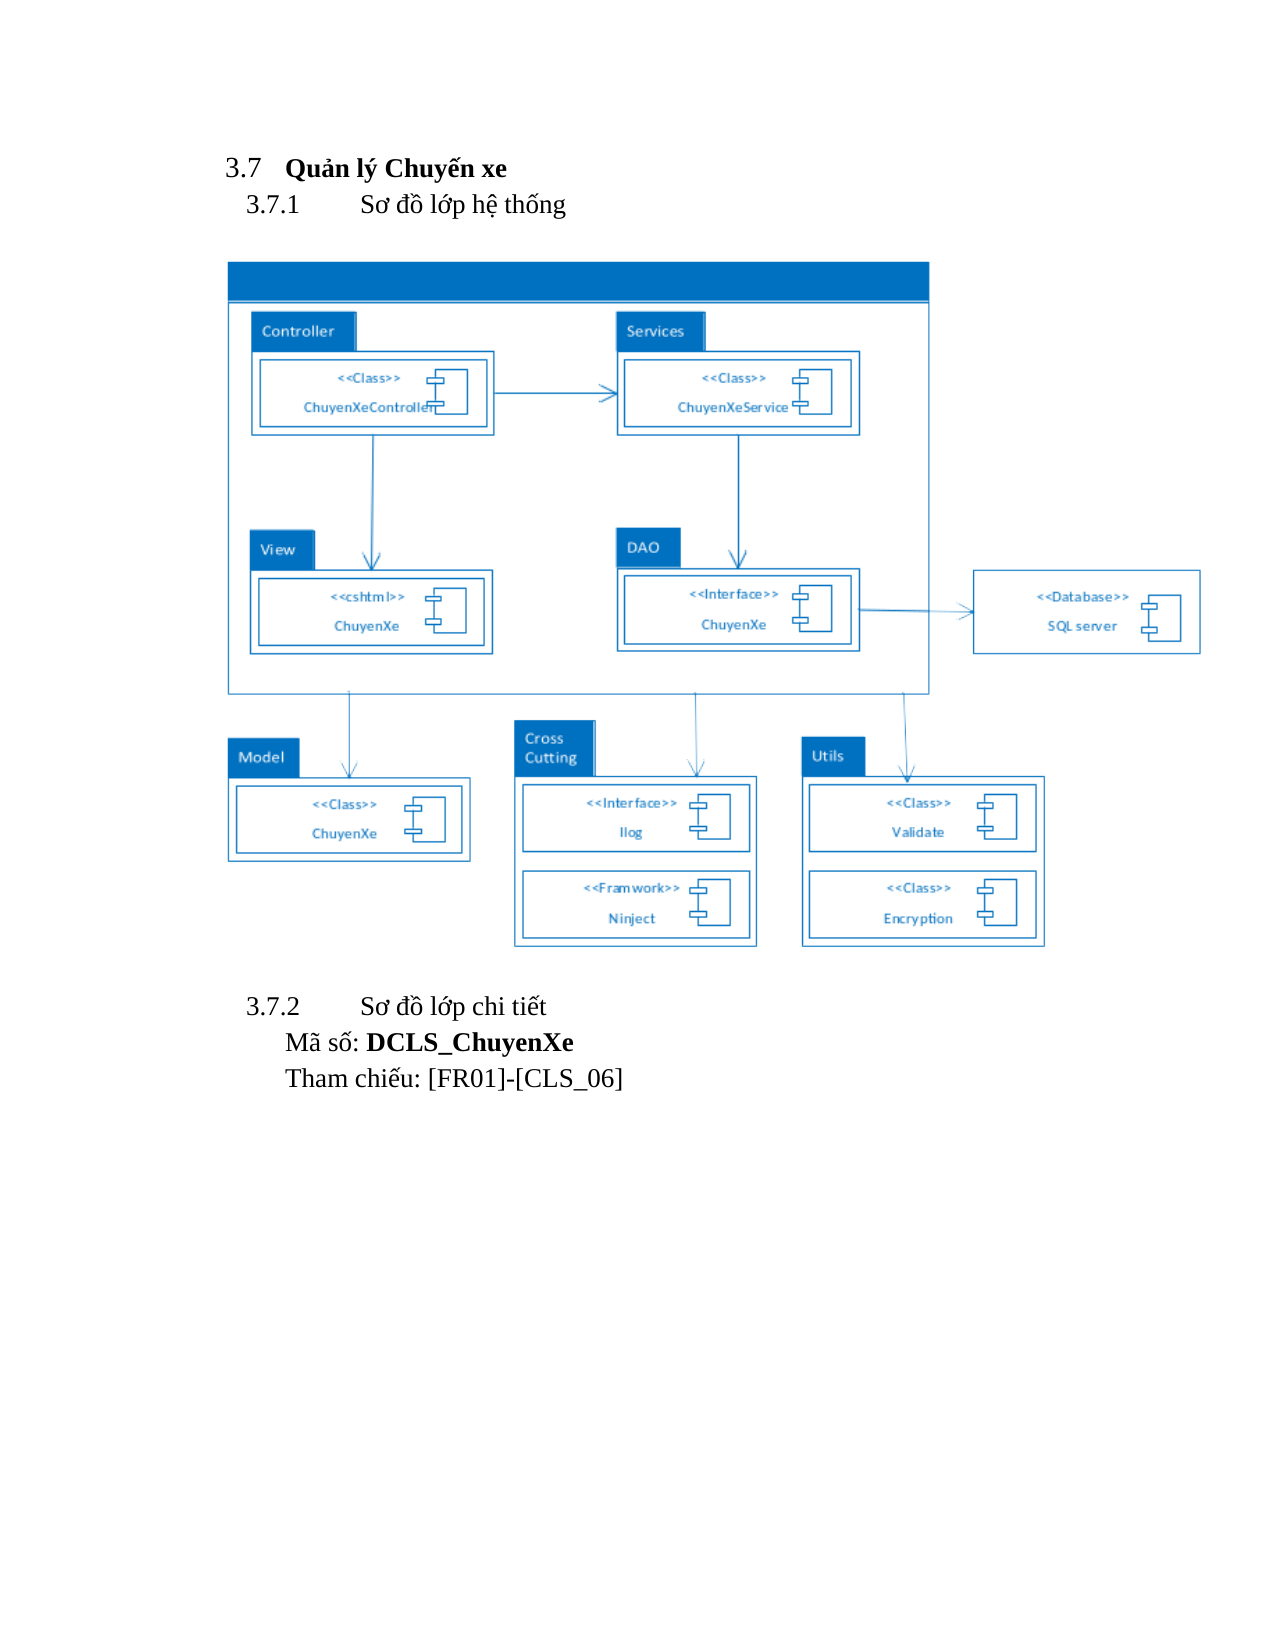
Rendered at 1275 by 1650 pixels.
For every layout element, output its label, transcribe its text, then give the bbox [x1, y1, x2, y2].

list Sơ đồ lớp chi tiết [300, 990, 1125, 1021]
list Mã số: DCLS_ChuyenXe [285, 1026, 1125, 1057]
text Quản lý Chuyến xe [225, 150, 1125, 183]
list Sơ đồ lớp hệ thống [300, 188, 1125, 220]
list Tham chiếu: [FR01]-[CLS_06] [285, 1062, 1125, 1093]
